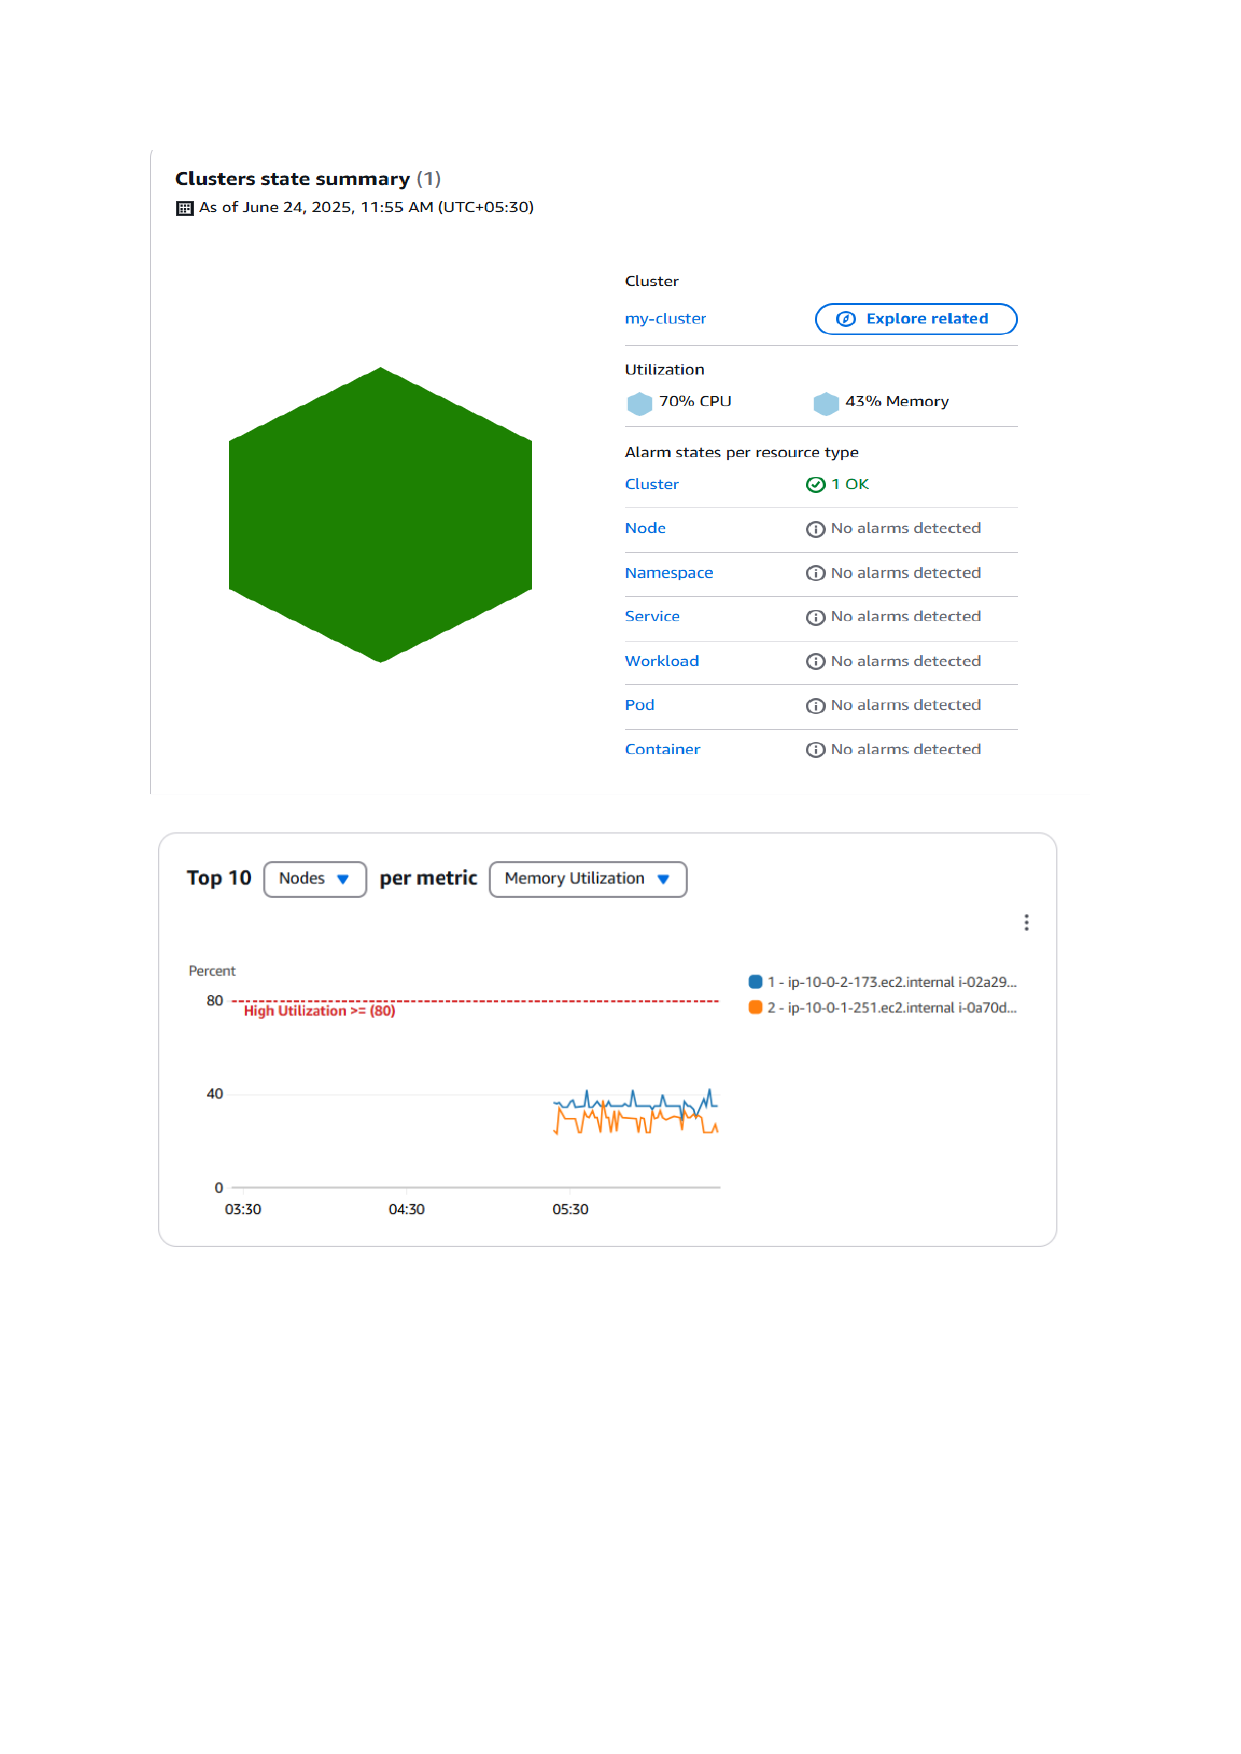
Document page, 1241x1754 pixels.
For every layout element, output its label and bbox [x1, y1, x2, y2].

picture [150, 813, 1091, 1250]
picture [150, 150, 1091, 795]
